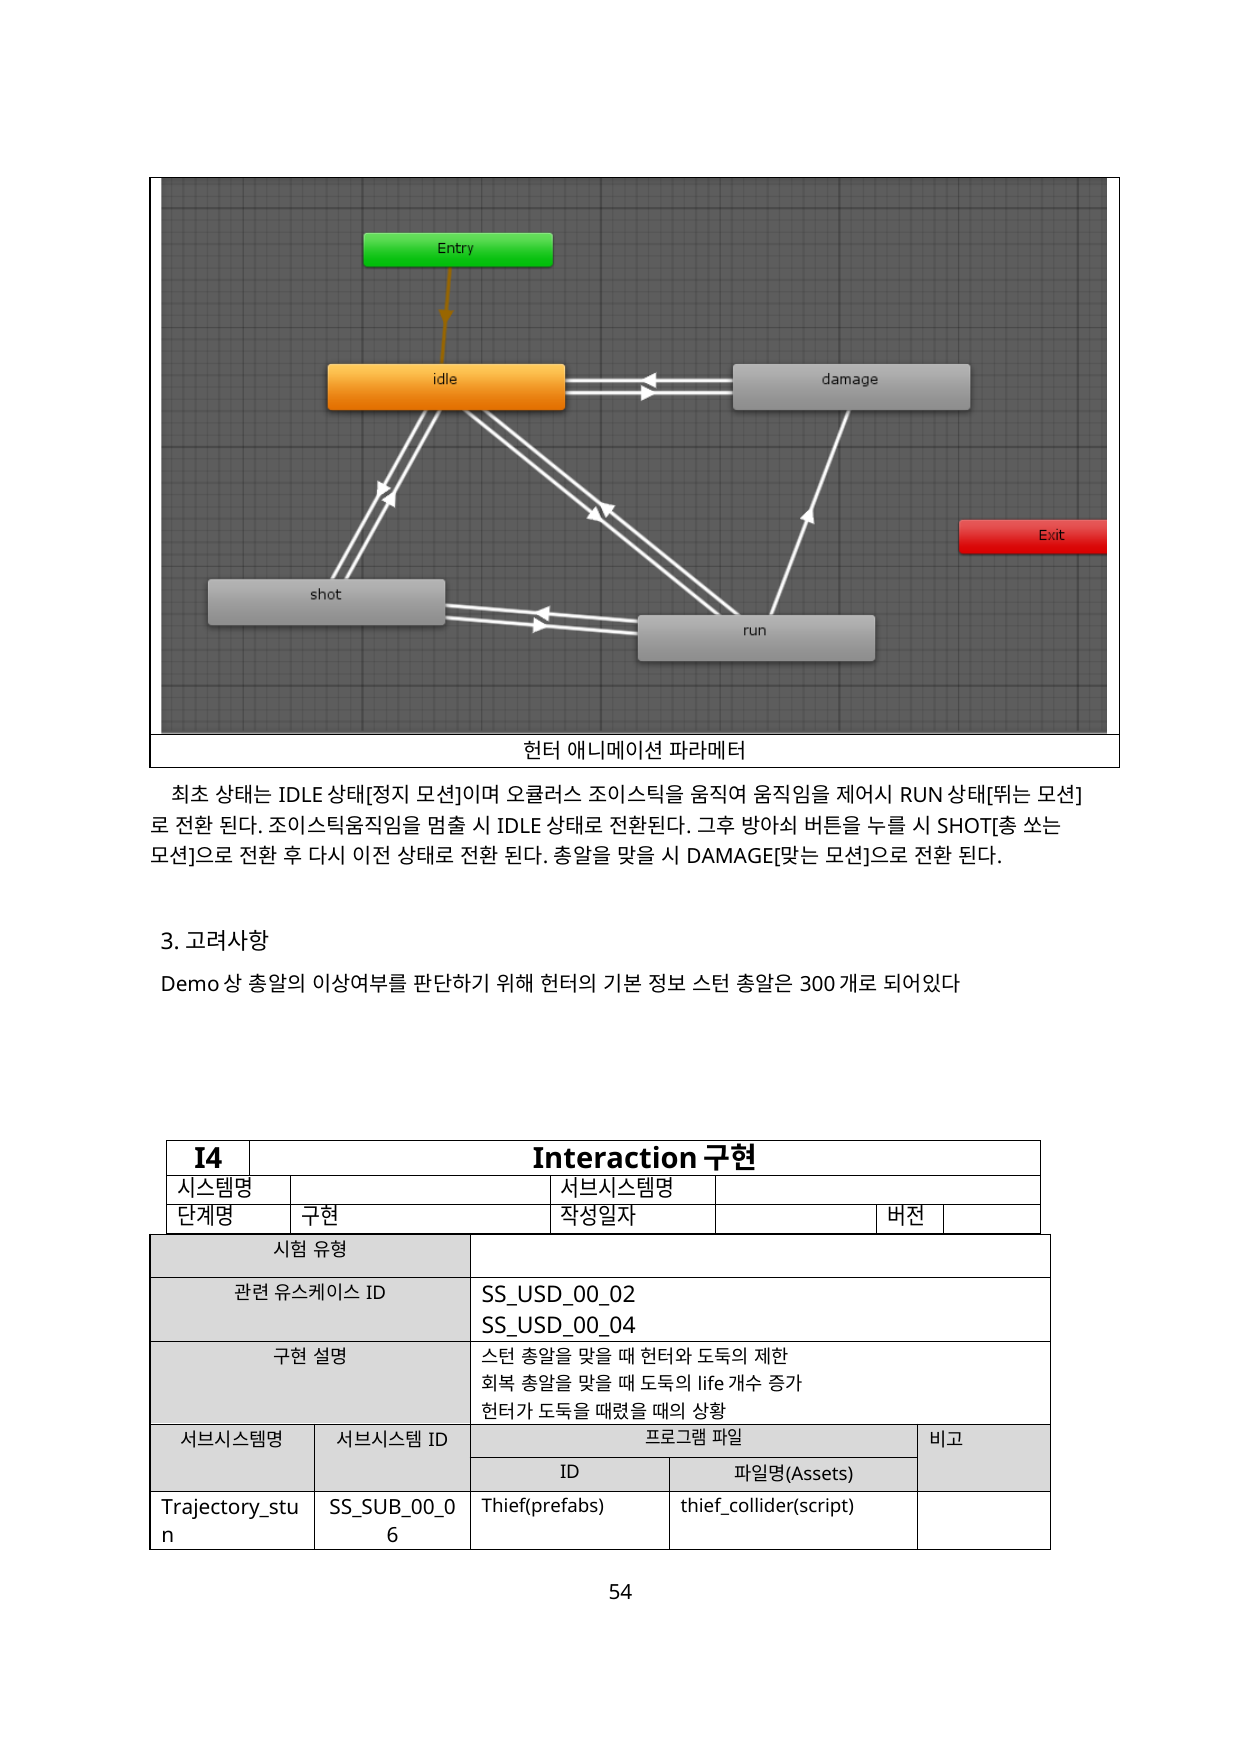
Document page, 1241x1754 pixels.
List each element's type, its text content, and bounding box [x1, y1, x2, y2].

table_cell 작성일자 [551, 1205, 715, 1233]
text Demo상 총알의 이상여부를 판단하기 위해 헌터의 기본 정보 스턴 총알은 300개로 되어있다 [160, 967, 1090, 997]
table_cell 파일명(Assets) [670, 1458, 917, 1491]
table_cell 비고 [918, 1425, 1050, 1491]
table_cell [716, 1176, 1040, 1204]
table_cell ID [471, 1458, 669, 1491]
table_cell Thief(prefabs) [471, 1492, 669, 1549]
table_cell 시스템명 [167, 1176, 290, 1204]
picture [161, 178, 1107, 734]
table_cell 서브시스템명 [551, 1176, 715, 1204]
table_cell [944, 1205, 1040, 1233]
table_header I4 [167, 1141, 249, 1175]
table_cell 스턴 총알을 맞을 때 헌터와 도둑의 제한 회복 총알을 맞을 때 도둑의 life개수 증가 헌터가 도둑을 때렸을 때의 상황 [471, 1342, 1050, 1423]
table_header [1107, 178, 1119, 733]
table_cell 프로그램 파일 [471, 1425, 917, 1457]
table_cell 구현 [291, 1205, 550, 1233]
table_header 시험 유형 [151, 1235, 470, 1277]
table_cell [291, 1176, 550, 1204]
table_header [471, 1235, 1050, 1277]
table_cell 단계명 [167, 1205, 290, 1233]
table_cell SS_SUB_00_06 [315, 1492, 470, 1549]
table_cell 서브시스템명 [151, 1425, 314, 1491]
table_header Interaction구현 [250, 1141, 1040, 1175]
table_header [151, 178, 161, 733]
text 최초 상태는 IDLE상태[정지 모션]이며 오큘러스 조이스틱을 움직여 움직임을 제어시 RUN상태[뛰는 모션]로 전환 된다. 조이스틱움직임을 멈출 시 IDLE상태로 전환된다. 그후 방아쇠 버튼을 누를 시 SHOT[총 쏘는 모션]으로 전환 후 다시 이전 상태로 전환 된다. 총알을 맞을 시 DAMAGE[맞는 모션]으로 전환 된다. [150, 779, 1090, 870]
table_cell 버전 [877, 1205, 943, 1233]
table_cell [918, 1492, 1050, 1549]
table_cell [716, 1205, 876, 1233]
table_cell Trajectory_stun [151, 1492, 314, 1549]
table_cell thief_collider(script) [670, 1492, 917, 1549]
table_cell 서브시스템 ID [315, 1425, 470, 1491]
table_cell 구현 설명 [151, 1342, 470, 1423]
table_cell 헌터 애니메이션 파라메터 [151, 735, 1119, 767]
table_cell 관련 유스케이스 ID [151, 1278, 470, 1341]
table_cell SS_USD_00_02 SS_USD_00_04 [471, 1278, 1050, 1341]
text 3. 고려사항 [160, 923, 1090, 956]
